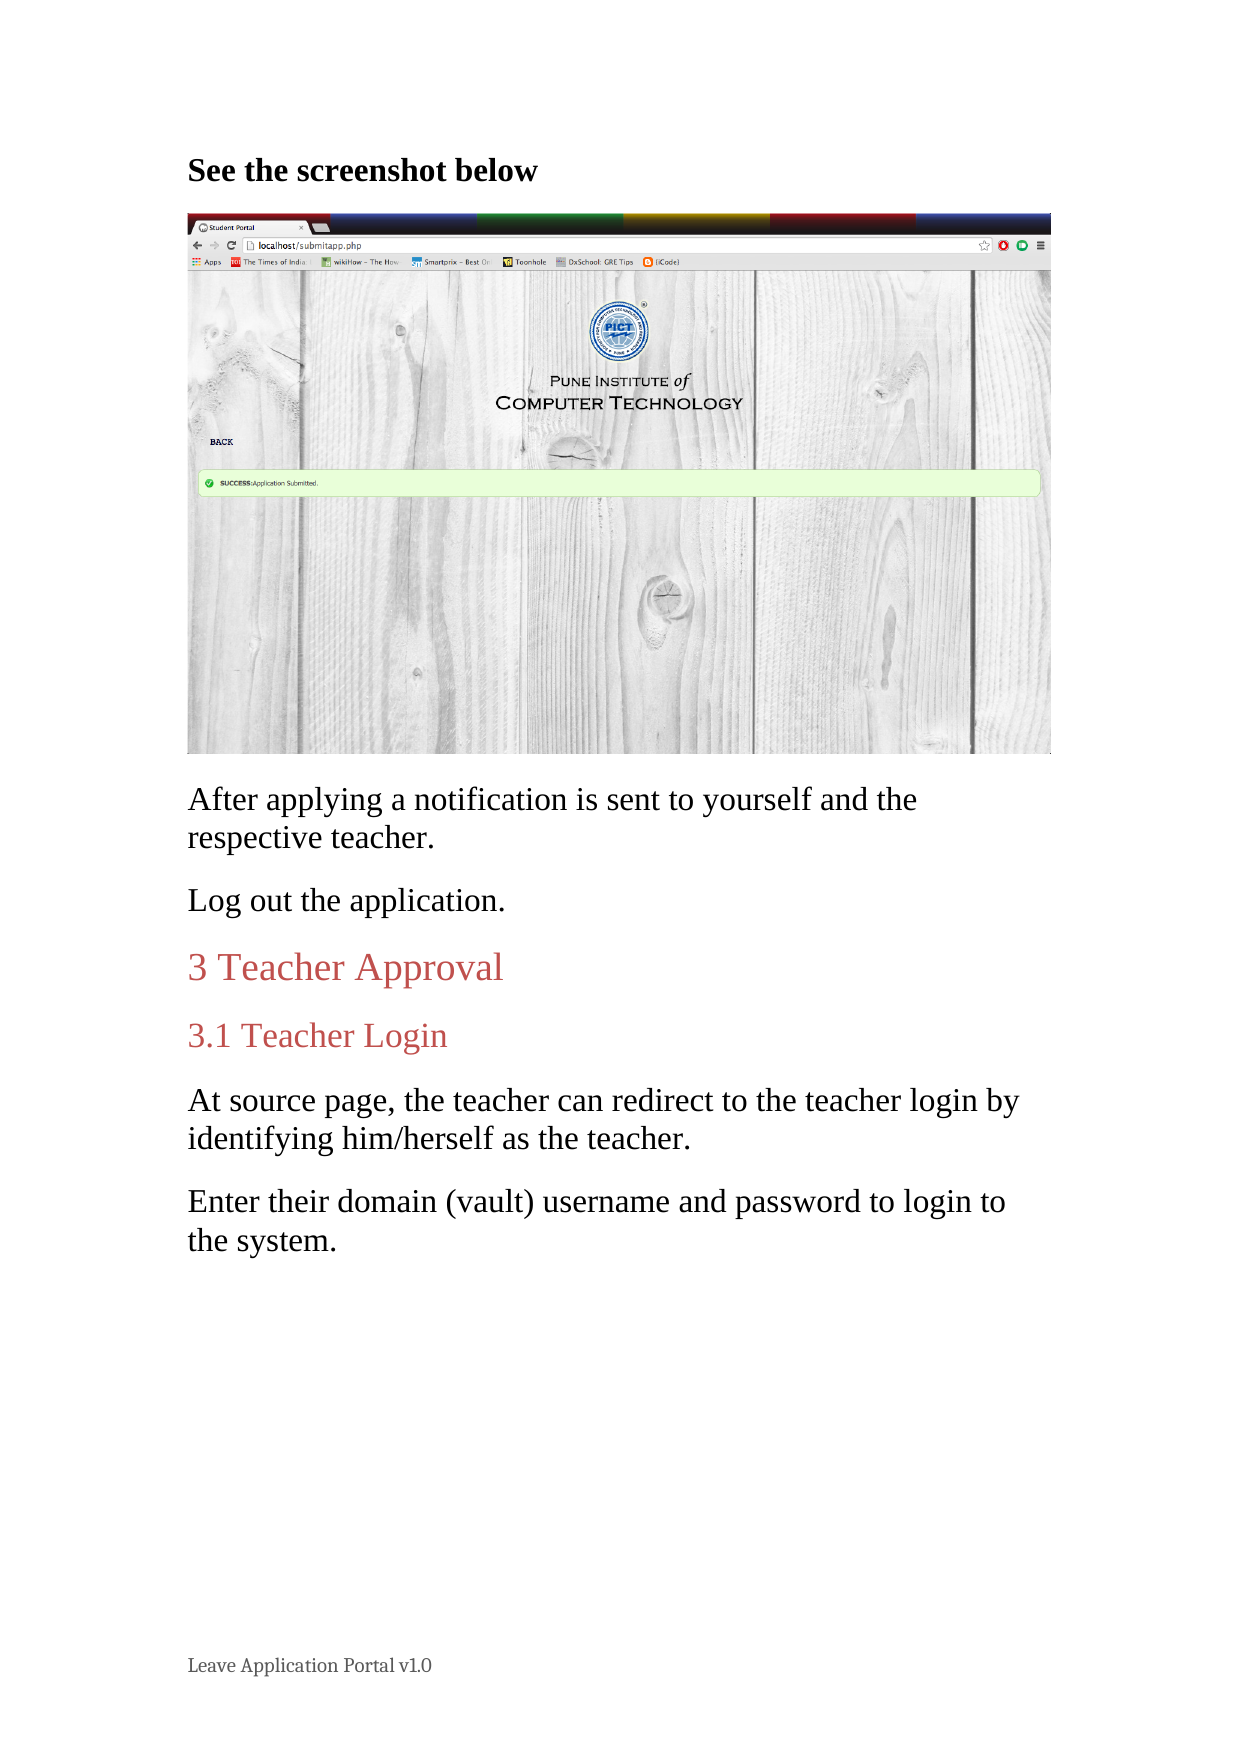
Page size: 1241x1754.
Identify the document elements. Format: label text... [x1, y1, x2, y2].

list See the screenshot below [187, 150, 1053, 188]
text 3.1 Teacher Login [187, 1014, 1053, 1055]
list At source page, the teacher can redirect to the teacher login by identifying him/herself as the teacher. [187, 1080, 1053, 1157]
picture [187, 213, 1051, 754]
text After applying a notification is sent to yourself and the respective teacher. [187, 779, 1053, 855]
text Log out the application. [187, 880, 1053, 919]
text 3 Teacher Approval [187, 944, 1053, 989]
list Enter their domain (vault) username and password to login to the system. [187, 1182, 1053, 1258]
